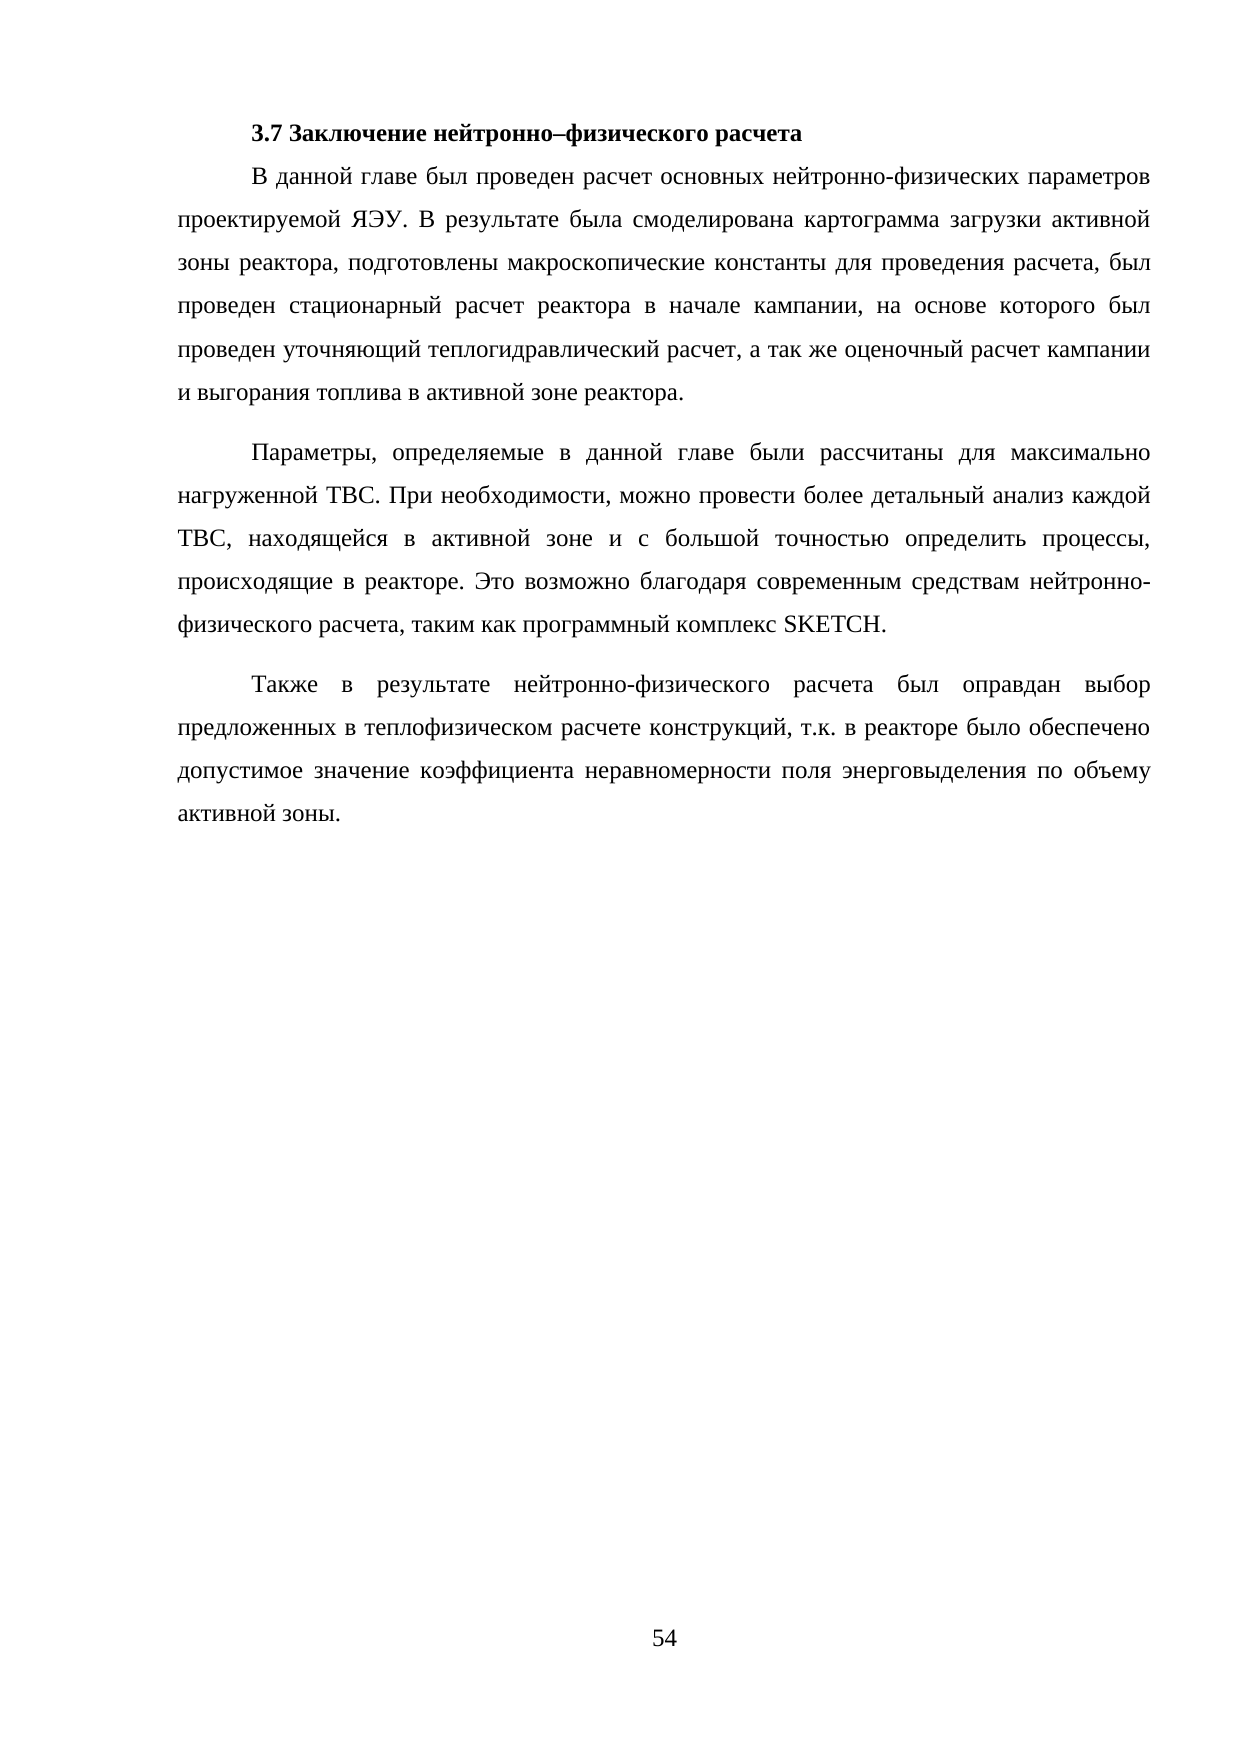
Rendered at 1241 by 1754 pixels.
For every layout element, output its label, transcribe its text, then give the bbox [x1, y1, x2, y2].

text В данной главе был проведен расчет основных нейтронно-физических параметров проектируемой ЯЭУ. В результате была смоделирована картограмма загрузки активной зоны реактора, подготовлены макроскопические константы для проведения расчета, был проведен стационарный расчет реактора в начале кампании, на основе которого был проведен уточняющий теплогидравлический расчет, а так же оценочный расчет кампании и выгорания топлива в активной зоне реактора. [177, 161, 1152, 406]
text Также в результате нейтронно-физического расчета был оправдан выбор предложенных в теплофизическом расчете конструкций, т.к. в реакторе было обеспечено допустимое значение коэффициента неравномерности поля энерговыделения по объему активной зоны. [177, 669, 1152, 827]
text Параметры, определяемые в данной главе были рассчитаны для максимально нагруженной ТВС. При необходимости, можно провести более детальный анализ каждой ТВС, находящейся в активной зоне и с большой точностью определить процессы, происходящие в реакторе. Это возможно благодаря современным средствам нейтронно-физического расчета, таким как программный комплекс SKETCH. [177, 437, 1152, 638]
subtitle 3.7 Заключение нейтронно–физического расчета [177, 118, 1152, 147]
